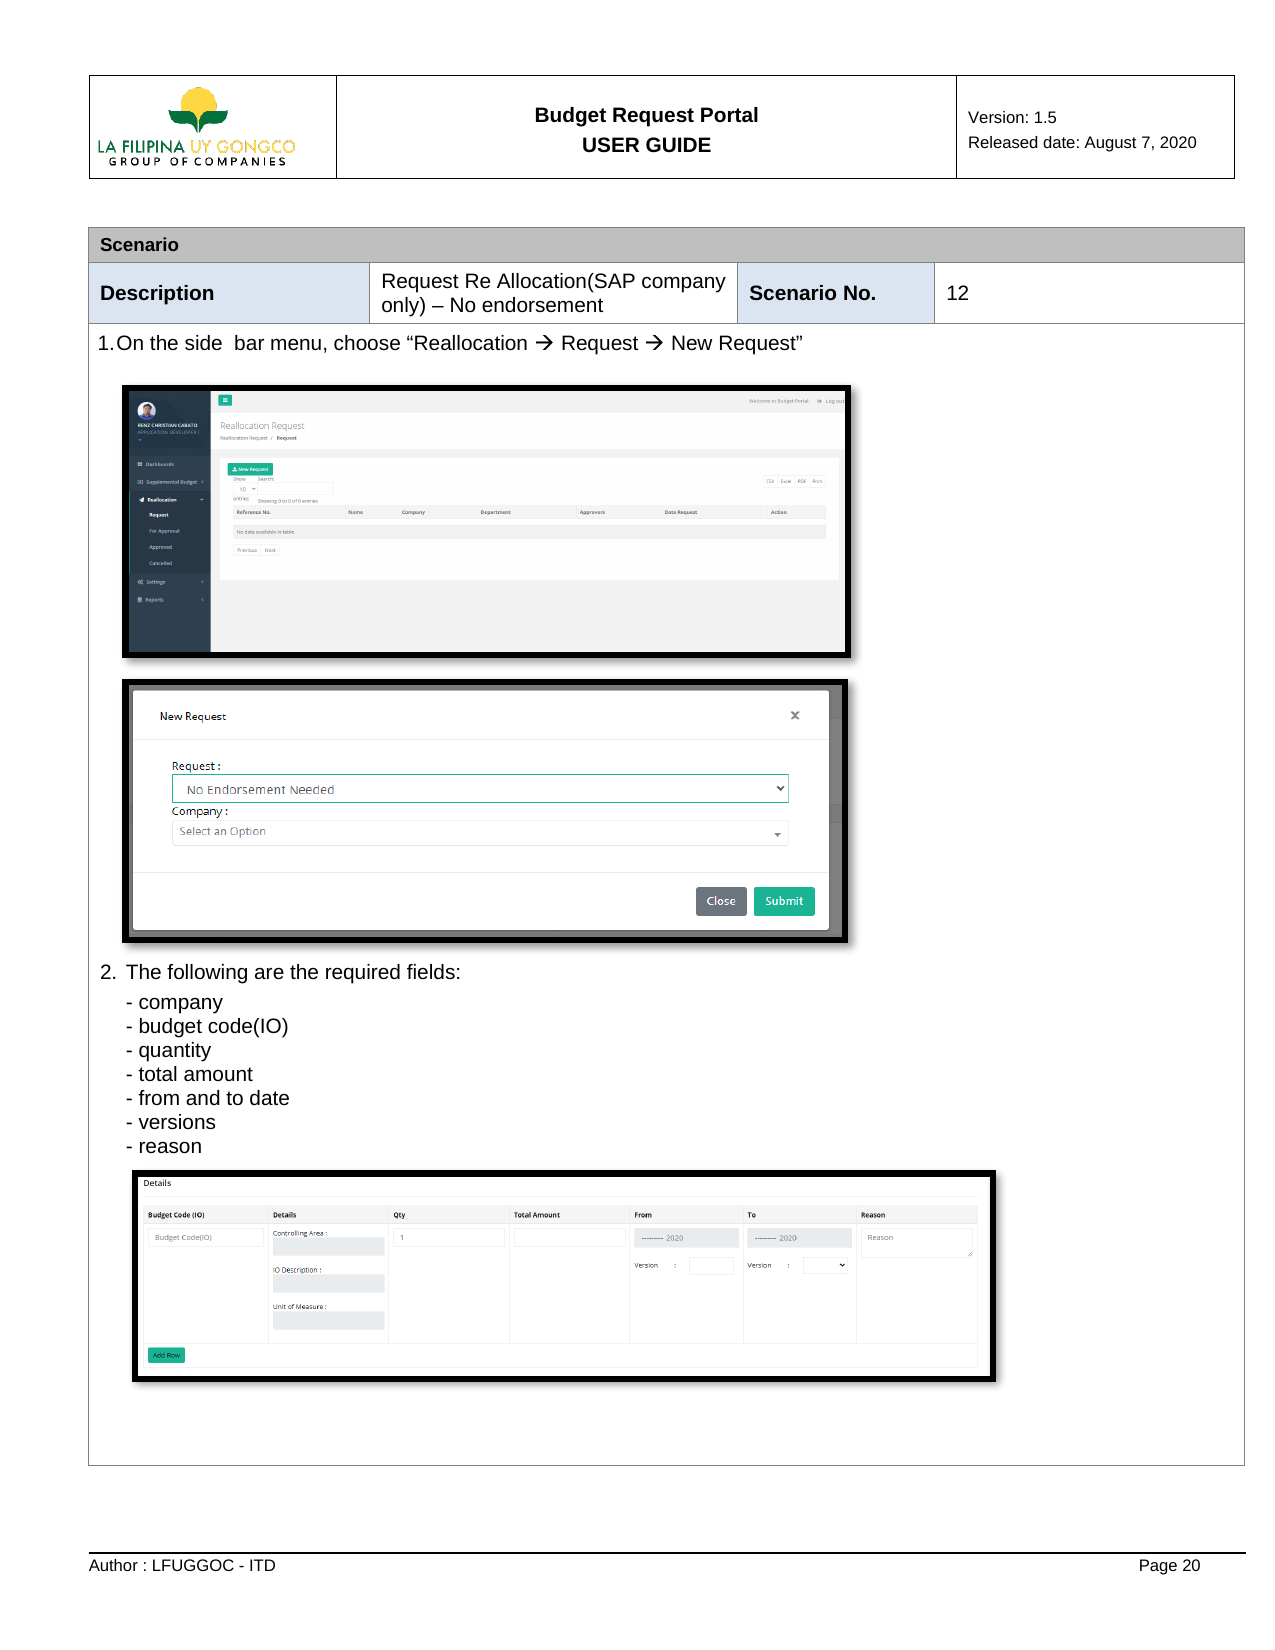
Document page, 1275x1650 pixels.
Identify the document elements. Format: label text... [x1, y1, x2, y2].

picture [95, 82, 298, 177]
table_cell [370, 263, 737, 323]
picture [129, 685, 842, 937]
picture [138, 1177, 990, 1376]
picture [129, 391, 845, 652]
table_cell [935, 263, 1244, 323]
